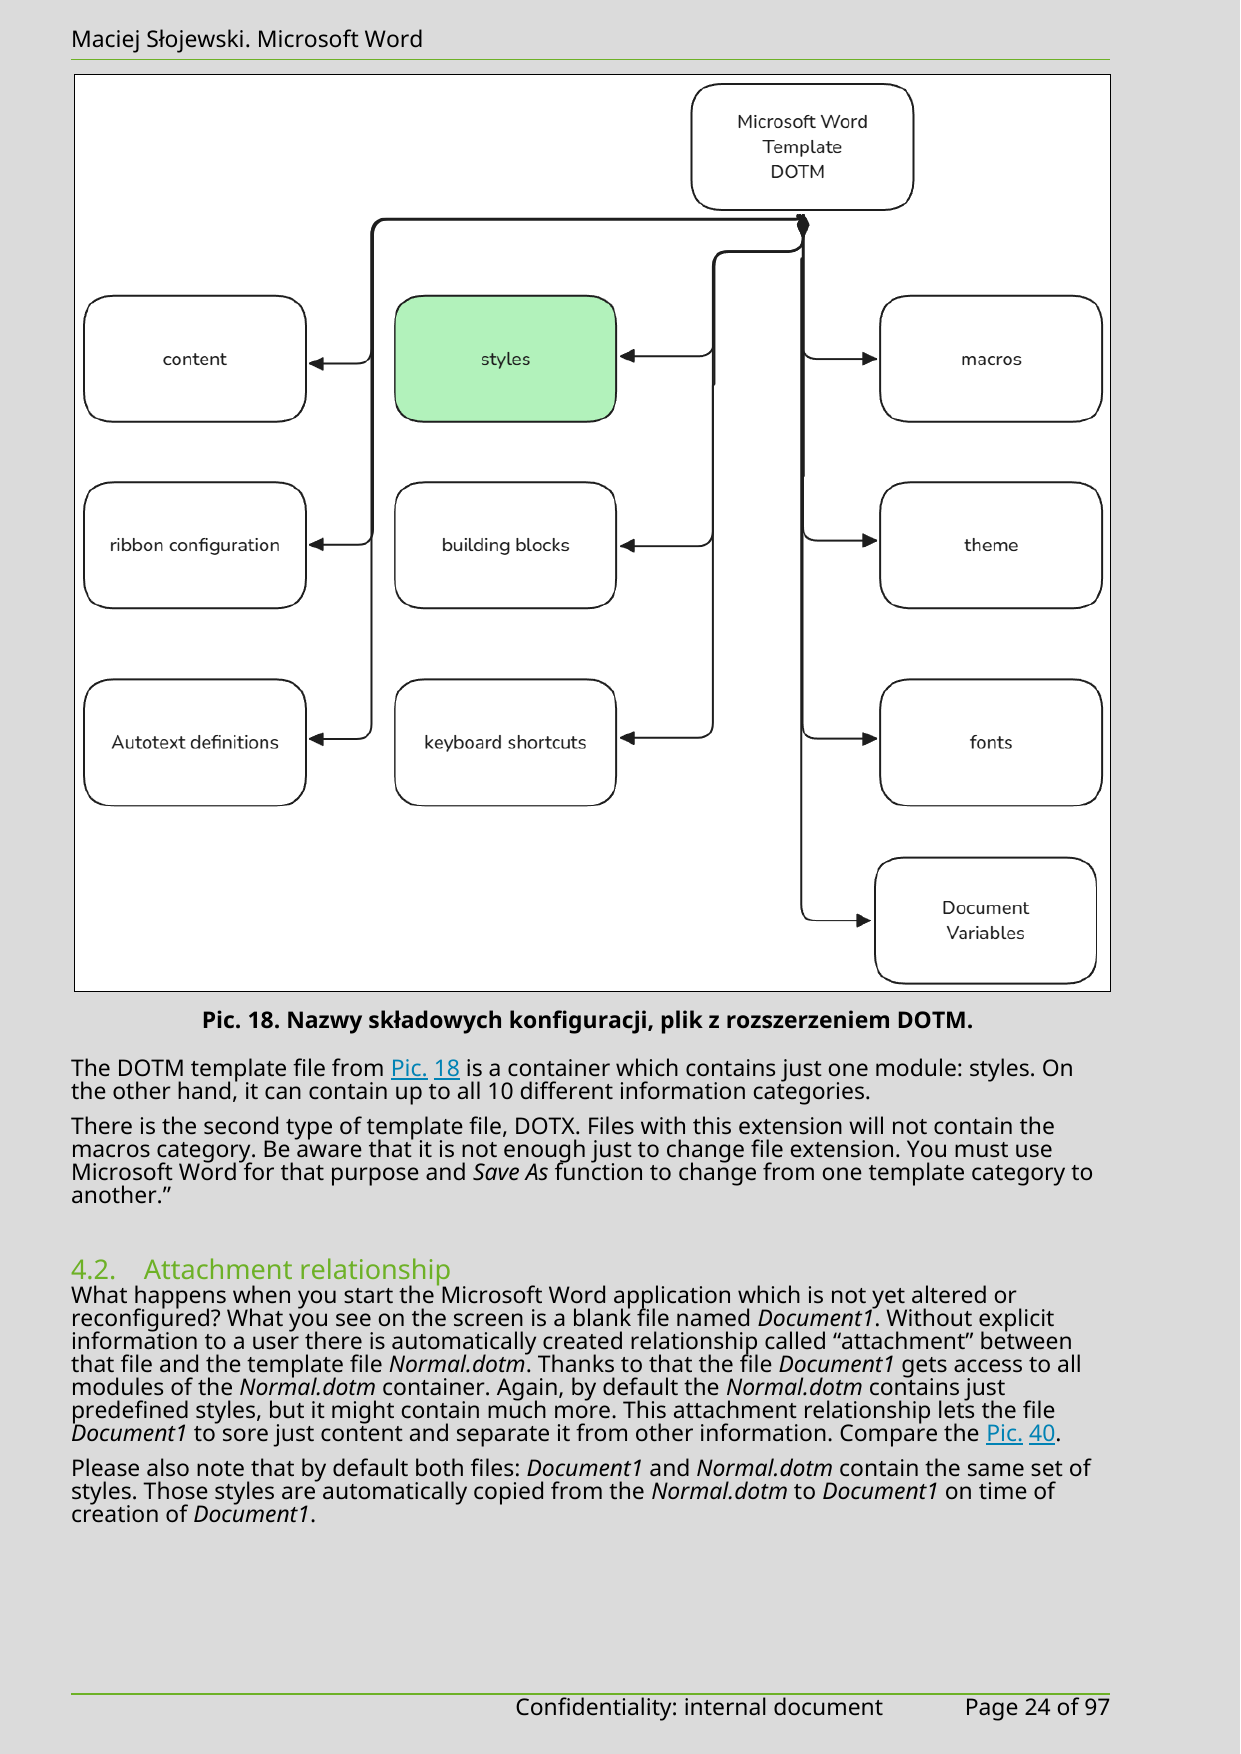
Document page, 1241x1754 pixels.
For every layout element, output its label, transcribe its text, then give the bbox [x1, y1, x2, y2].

text Please also note that by default both files: Document1 and Normal.dotm contain the same set of styles. Those styles are automatically copied from the Normal.dotm to Document1 on time of creation of Document1. [71, 1458, 1110, 1527]
text The DOTM template file from Pic. 18 is a container which contains just one module: styles. On the other hand, it can contain up to all 10 different information categories. [71, 1058, 1110, 1104]
subtitle Attachment relationship [71, 1258, 1110, 1285]
picture [75, 75, 1110, 991]
text There is the second type of template file, DOTX. Files with this extension will not contain the macros category. Be aware that it is not enough just to change file extension. You must use Microsoft Word for that purpose and Save As function to change from one template category to another.” [71, 1116, 1110, 1208]
text What happens when you start the Microsoft Word application which is not yet altered or reconfigured? What you see on the screen is a blank file named Document1. Without explicit information to a user there is automatically created relationship called “attachment” between that file and the template file Normal.dotm. Thanks to that the file Document1 gets access to all modules of the Normal.dotm container. Again, by default the Normal.dotm contains just predefined styles, but it might contain much more. This attachment relationship lets the file Document1 to sore just content and separate it from other information. Compare the Pic. 40. [71, 1285, 1110, 1446]
text Pic. 18. Nazwy składowych konfiguracji, plik z rozszerzeniem DOTM. [source: MicrosoftWordTemplateConcept.excalidraw] [71, 1010, 1110, 1033]
